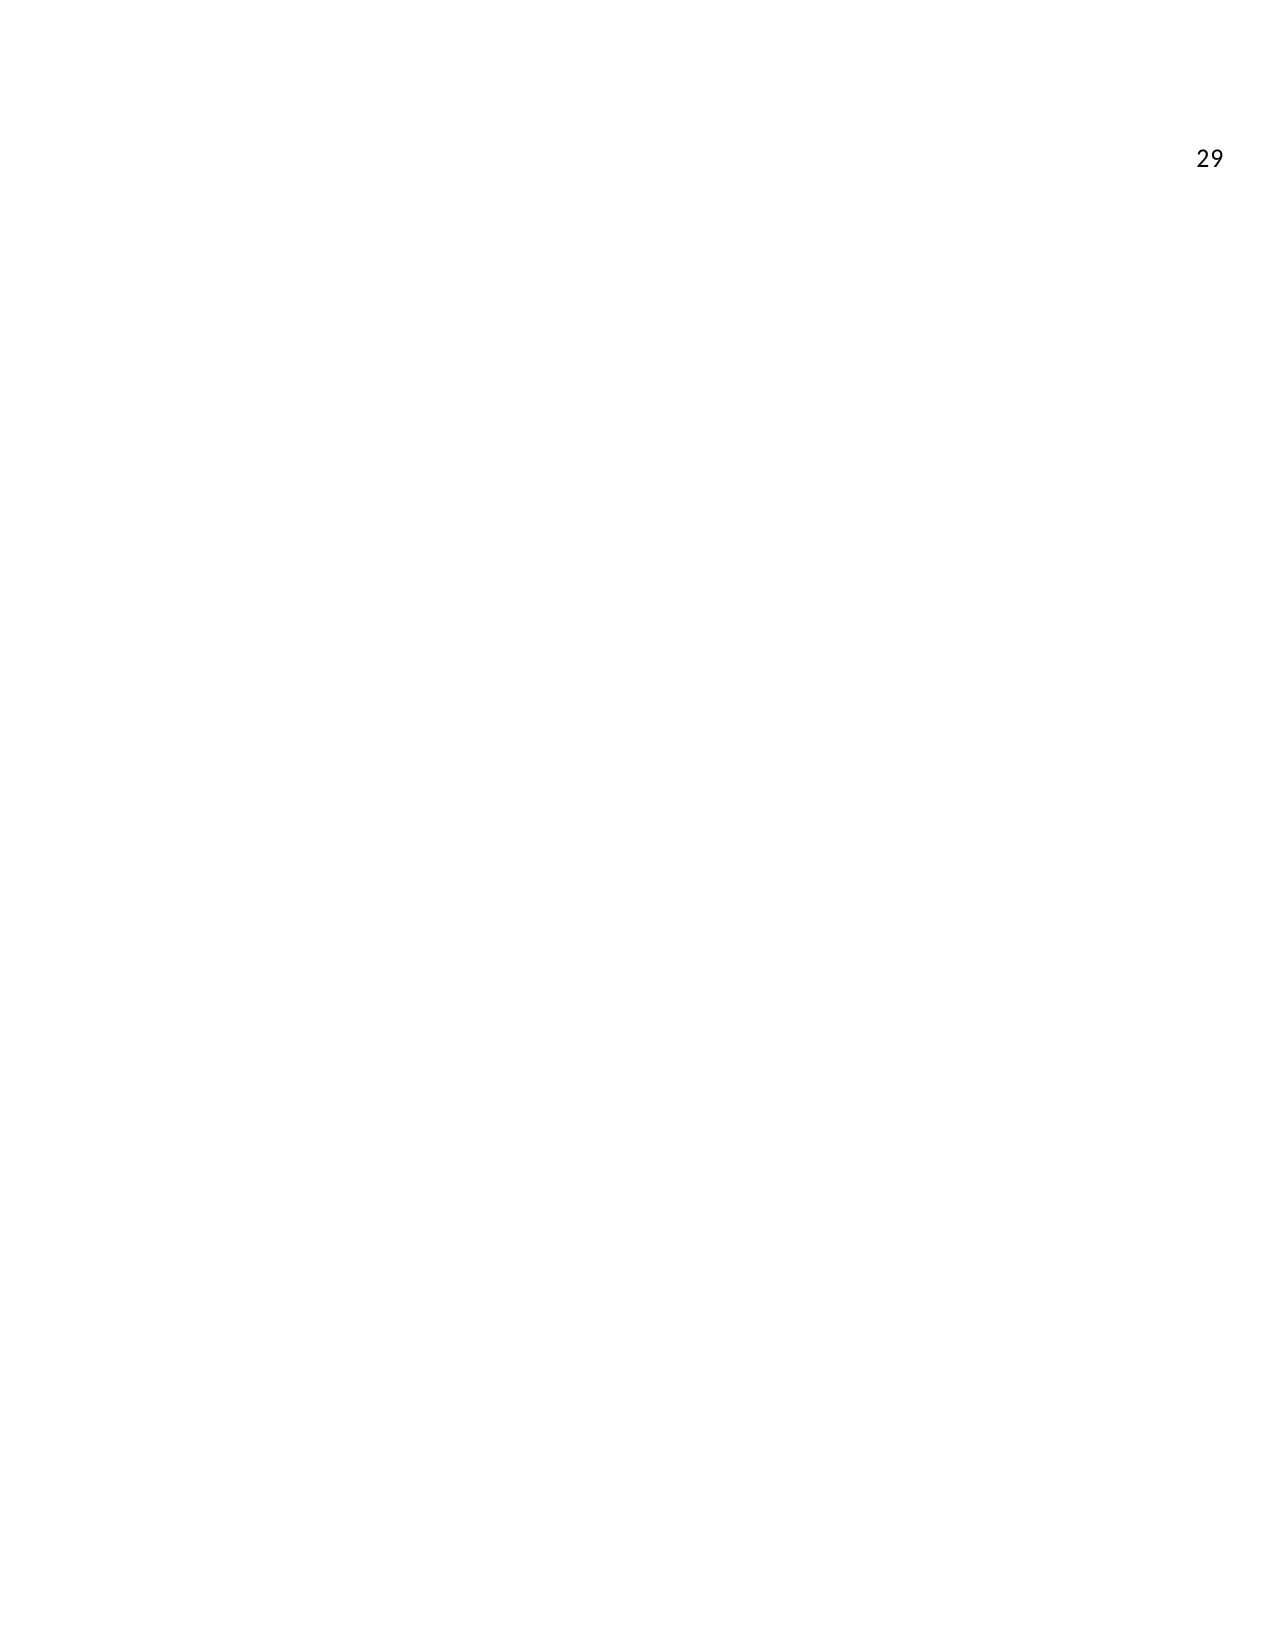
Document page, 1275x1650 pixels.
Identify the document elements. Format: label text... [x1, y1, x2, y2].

text 29 [179, 141, 1223, 174]
